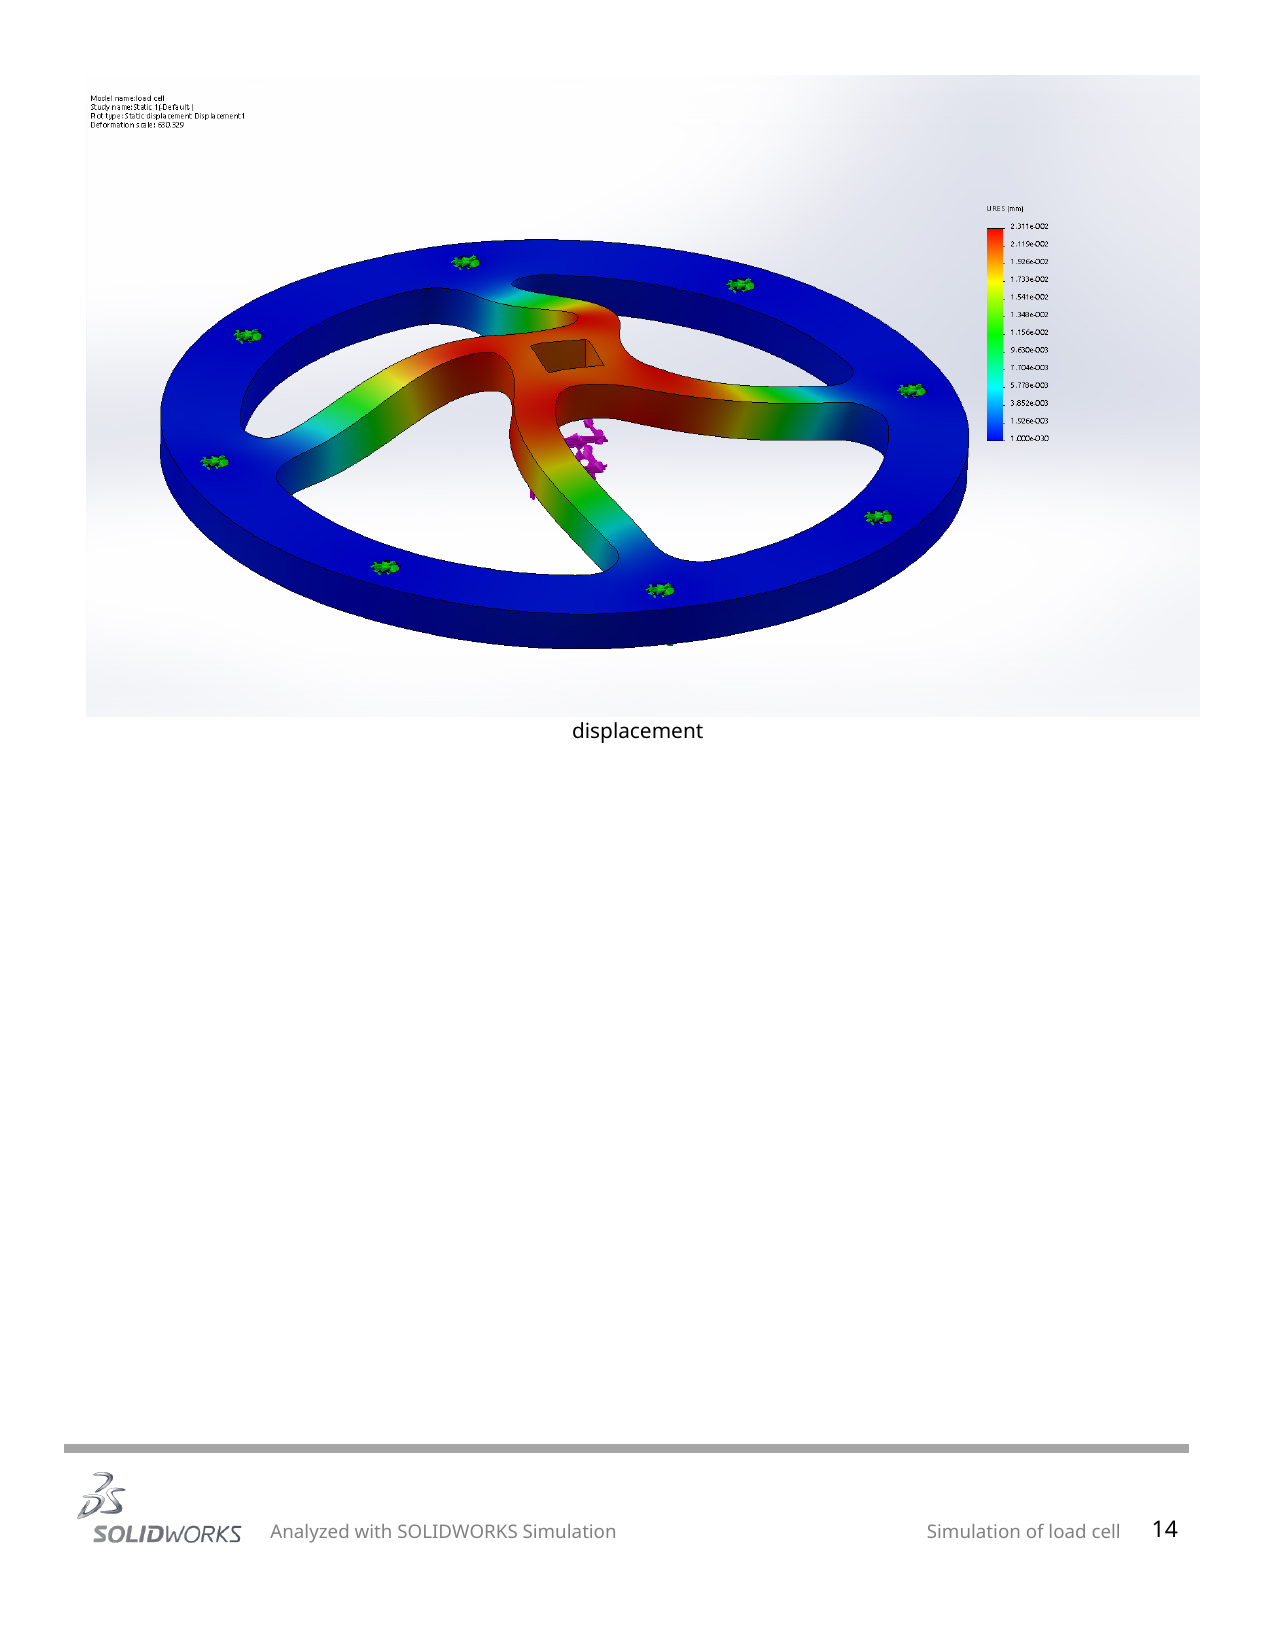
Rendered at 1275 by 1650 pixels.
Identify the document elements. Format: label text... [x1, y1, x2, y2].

picture [86, 75, 1200, 717]
picture [75, 1453, 243, 1544]
table_header Study Results [64, 75, 1211, 805]
